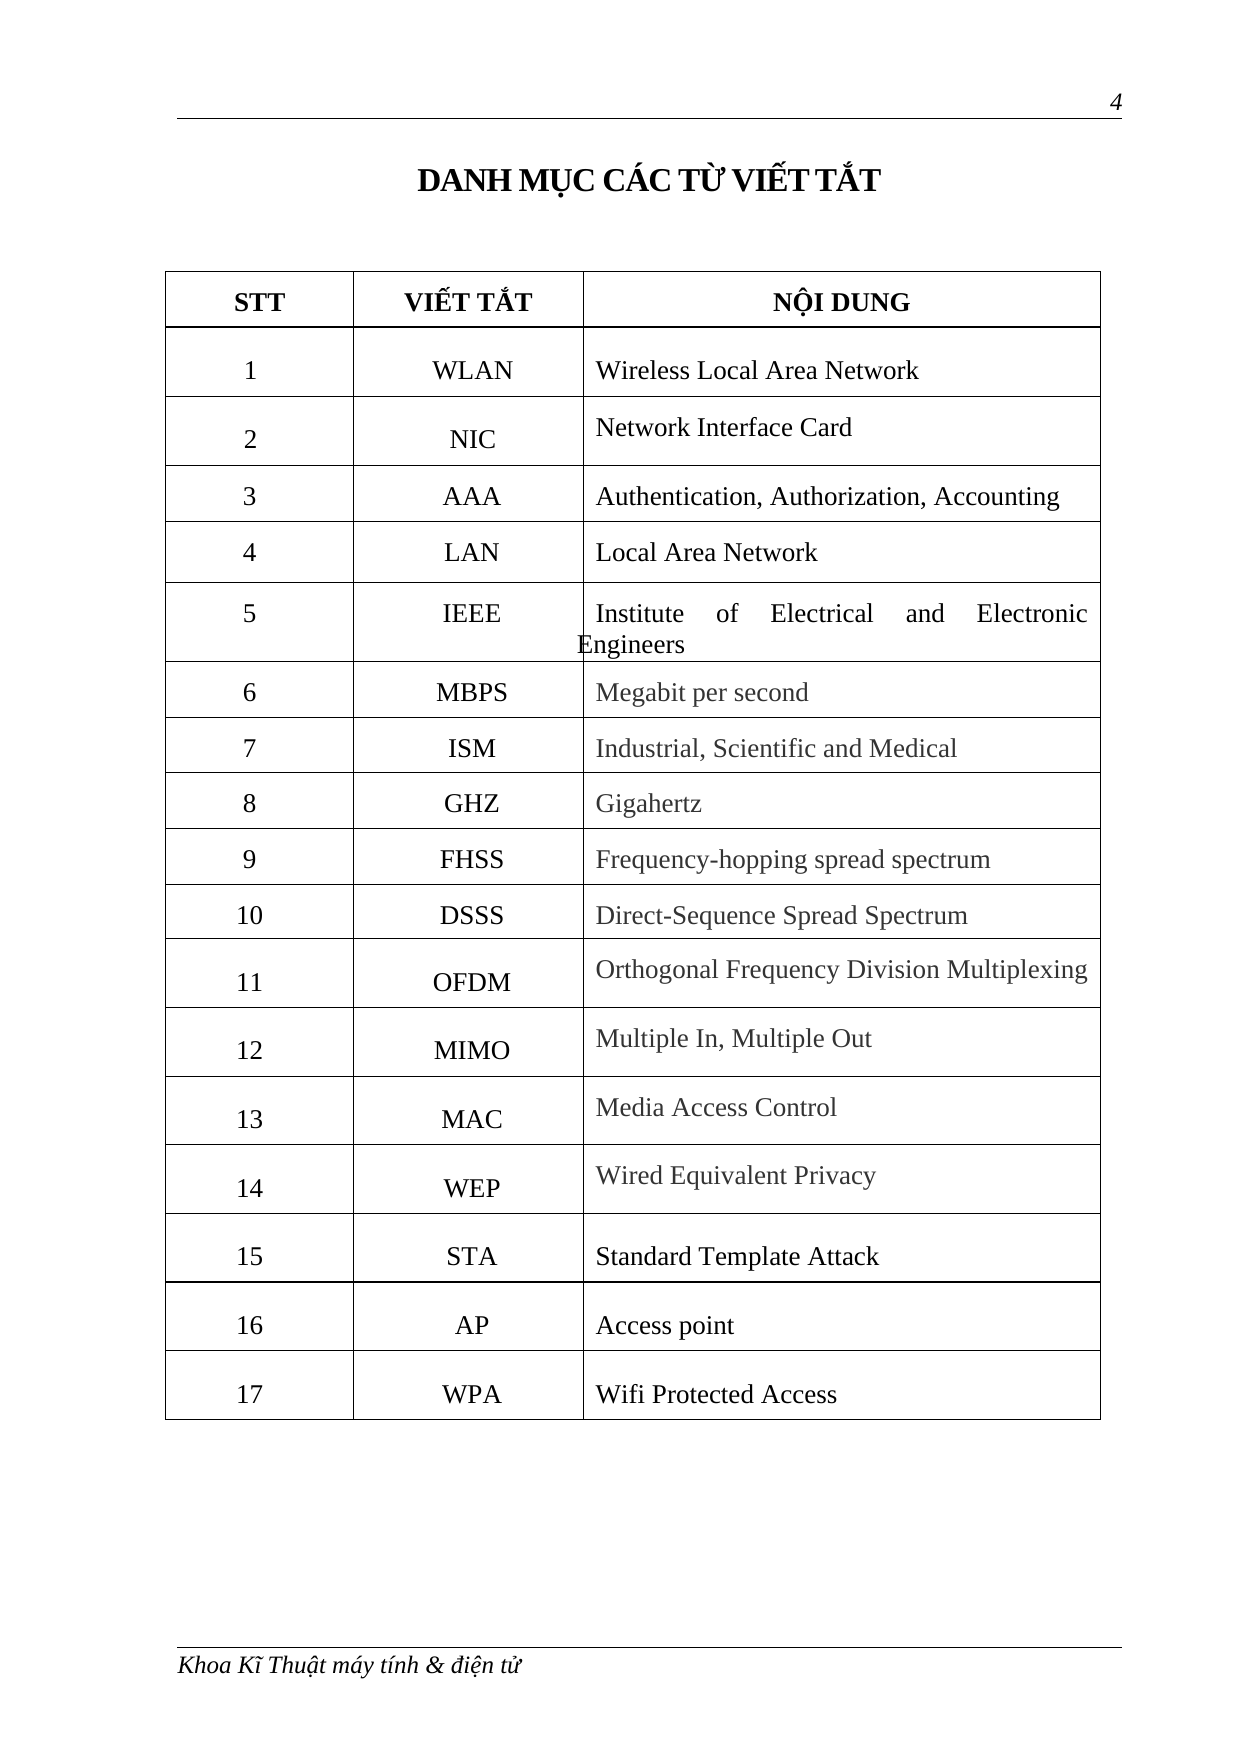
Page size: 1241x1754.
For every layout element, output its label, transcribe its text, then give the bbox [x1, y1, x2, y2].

table_cell DSSS [354, 885, 583, 938]
table_cell Local Area Network [584, 522, 1100, 582]
table_cell 7 [166, 718, 353, 772]
table_cell Access point [584, 1283, 1100, 1350]
table_cell Frequency-hopping spread spectrum [584, 829, 1100, 884]
table_cell 3 [166, 466, 353, 521]
table_cell 15 [166, 1214, 353, 1281]
table_cell Multiple In, Multiple Out [584, 1008, 1100, 1076]
table_cell 6 [166, 662, 353, 717]
table_cell 12 [166, 1008, 353, 1076]
table_cell 17 [166, 1351, 353, 1419]
table_cell Industrial, Scientific and Medical [584, 718, 1100, 772]
table_cell Wired Equivalent Privacy [584, 1145, 1100, 1213]
table_cell IEEE [354, 583, 583, 661]
table_cell Standard Template Attack [584, 1214, 1100, 1281]
table_cell Media Access Control [584, 1077, 1100, 1144]
table_cell Wifi Protected Access [584, 1351, 1100, 1419]
table_cell AP [354, 1283, 583, 1350]
table_cell 8 [166, 773, 353, 828]
table_cell 10 [166, 885, 353, 938]
table_cell Megabit per second [584, 662, 1100, 717]
table_cell Authentication, Authorization, Accounting [584, 466, 1100, 521]
title DANH MỤC CÁC TỪ VIẾT TẮT [177, 160, 1122, 198]
table_cell OFDM [354, 939, 583, 1007]
table_cell LAN [354, 522, 583, 582]
table_cell WEP [354, 1145, 583, 1213]
table_header VIẾT TẮT [354, 272, 583, 326]
table_cell 4 [166, 522, 353, 582]
table_cell 13 [166, 1077, 353, 1144]
table_cell Institute of Electrical and Electronic Engineers [584, 583, 1100, 661]
table_cell ISM [354, 718, 583, 772]
table_cell MIMO [354, 1008, 583, 1076]
table_cell MAC [354, 1077, 583, 1144]
table_cell Orthogonal Frequency Division Multiplexing [584, 939, 1100, 1007]
table_header NỘI DUNG [584, 272, 1100, 326]
table_cell GHZ [354, 773, 583, 828]
table_cell 2 [166, 397, 353, 465]
table_cell Gigahertz [584, 773, 1100, 828]
table_cell STA [354, 1214, 583, 1281]
table_cell Wireless Local Area Network [584, 328, 1100, 396]
table_cell 11 [166, 939, 353, 1007]
table_cell 1 [166, 328, 353, 396]
table_cell MBPS [354, 662, 583, 717]
table_cell FHSS [354, 829, 583, 884]
table_cell 5 [166, 583, 353, 661]
table_cell AAA [354, 466, 583, 521]
table_header STT [166, 272, 353, 326]
table_cell 16 [166, 1283, 353, 1350]
table_cell Direct-Sequence Spread Spectrum [584, 885, 1100, 938]
table_cell 9 [166, 829, 353, 884]
table_cell NIC [354, 397, 583, 465]
table_cell WPA [354, 1351, 583, 1419]
table_cell 14 [166, 1145, 353, 1213]
table_cell WLAN [354, 328, 583, 396]
table_cell Network Interface Card [584, 397, 1100, 465]
